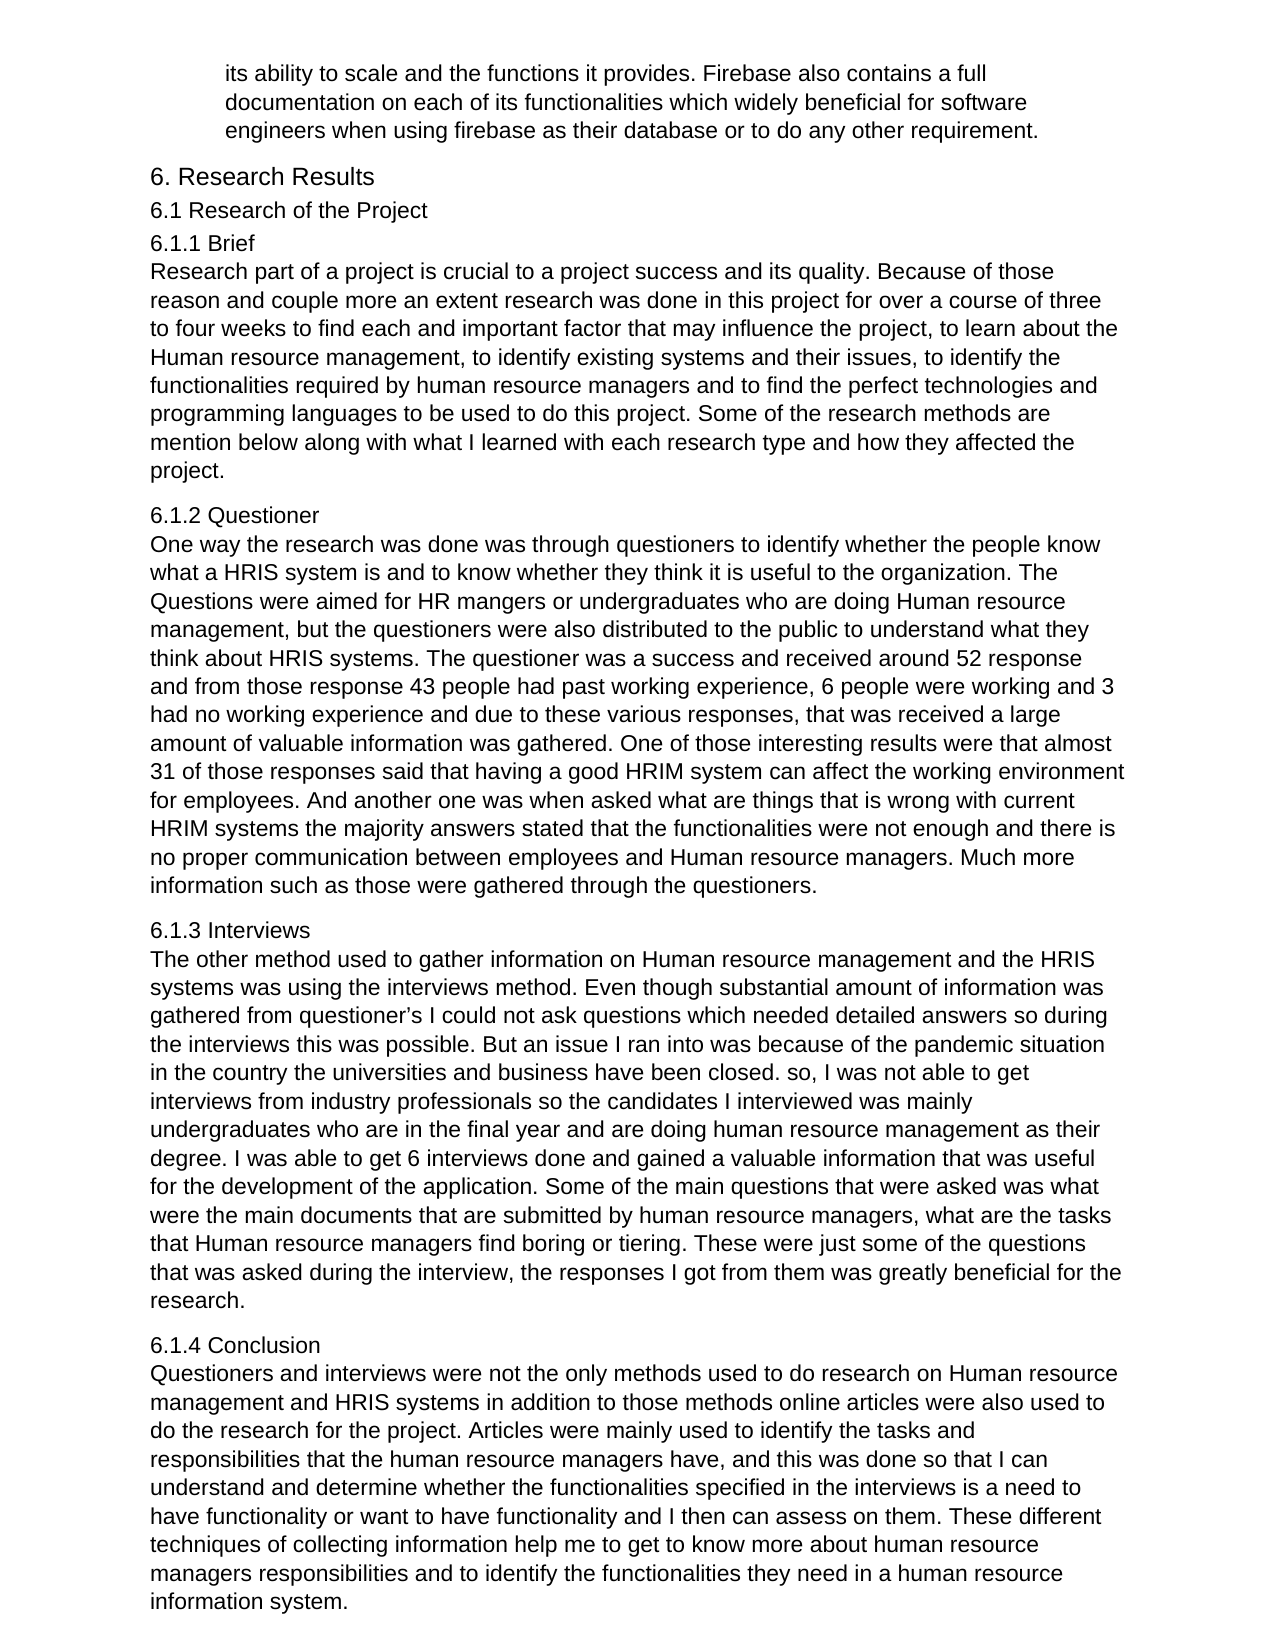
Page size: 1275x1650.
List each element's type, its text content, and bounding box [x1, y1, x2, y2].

subtitle 6. Research Results [150, 162, 1125, 191]
subtitle 6.1.4 Conclusion [150, 1332, 1125, 1358]
subtitle 6.1.2 Questioner [150, 502, 1125, 529]
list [187, 60, 1125, 143]
text One way the research was done was through questioners to identify whether the people know what a HRIS system is and to know whether they think it is useful to the organization. The Questions were aimed for HR mangers or undergraduates who are doing Human resource management, but the questioners were also distributed to the public to understand what they think about HRIS systems. The questioner was a success and received around 52 response and from those response 43 people had past working experience, 6 people were working and 3 had no working experience and due to these various responses, that was received a large amount of valuable information was gathered. One of those interesting results were that almost 31 of those responses said that having a good HRIM system can affect the working environment for employees. And another one was when asked what are things that is wrong with current HRIM systems the majority answers stated that the functionalities were not enough and there is no proper communication between employees and Human resource managers. Much more information such as those were gathered through the questioners. [150, 531, 1125, 898]
subtitle 6.1.1 Brief [150, 230, 1125, 256]
text Research part of a project is crucial to a project success and its quality. Because of those reason and couple more an extent research was done in this project for over a course of three to four weeks to find each and important factor that may influence the project, to learn about the Human resource management, to identify existing systems and their issues, to identify the functionalities required by human resource managers and to find the perfect technologies and programming languages to be used to do this project. Some of the research methods are mention below along with what I learned with each research type and how they affected the project. [150, 258, 1125, 484]
subtitle 6.1 Research of the Project [150, 197, 1125, 223]
text Questioners and interviews were not the only methods used to do research on Human resource management and HRIS systems in addition to those methods online articles were also used to do the research for the project. Articles were mainly used to identify the tasks and responsibilities that the human resource managers have, and this was done so that I can understand and determine whether the functionalities specified in the interviews is a need to have functionality or want to have functionality and I then can assess on them. These different techniques of collecting information help me to get to know more about human resource managers responsibilities and to identify the functionalities they need in a human resource information system. [150, 1360, 1125, 1614]
subtitle 6.1.3 Interviews [150, 917, 1125, 943]
text The other method used to gather information on Human resource management and the HRIS systems was using the interviews method. Even though substantial amount of information was gathered from questioner’s I could not ask questions which needed detailed answers so during the interviews this was possible. But an issue I ran into was because of the pandemic situation in the country the universities and business have been closed. so, I was not able to get interviews from industry professionals so the candidates I interviewed was mainly undergraduates who are in the final year and are doing human resource management as their degree. I was able to get 6 interviews done and gained a valuable information that was useful for the development of the application. Some of the main questions that were asked was what were the main documents that are submitted by human resource managers, what are the tasks that Human resource managers find boring or tiering. These were just some of the questions that was asked during the interview, the responses I got from them was greatly beneficial for the research. [150, 946, 1125, 1313]
